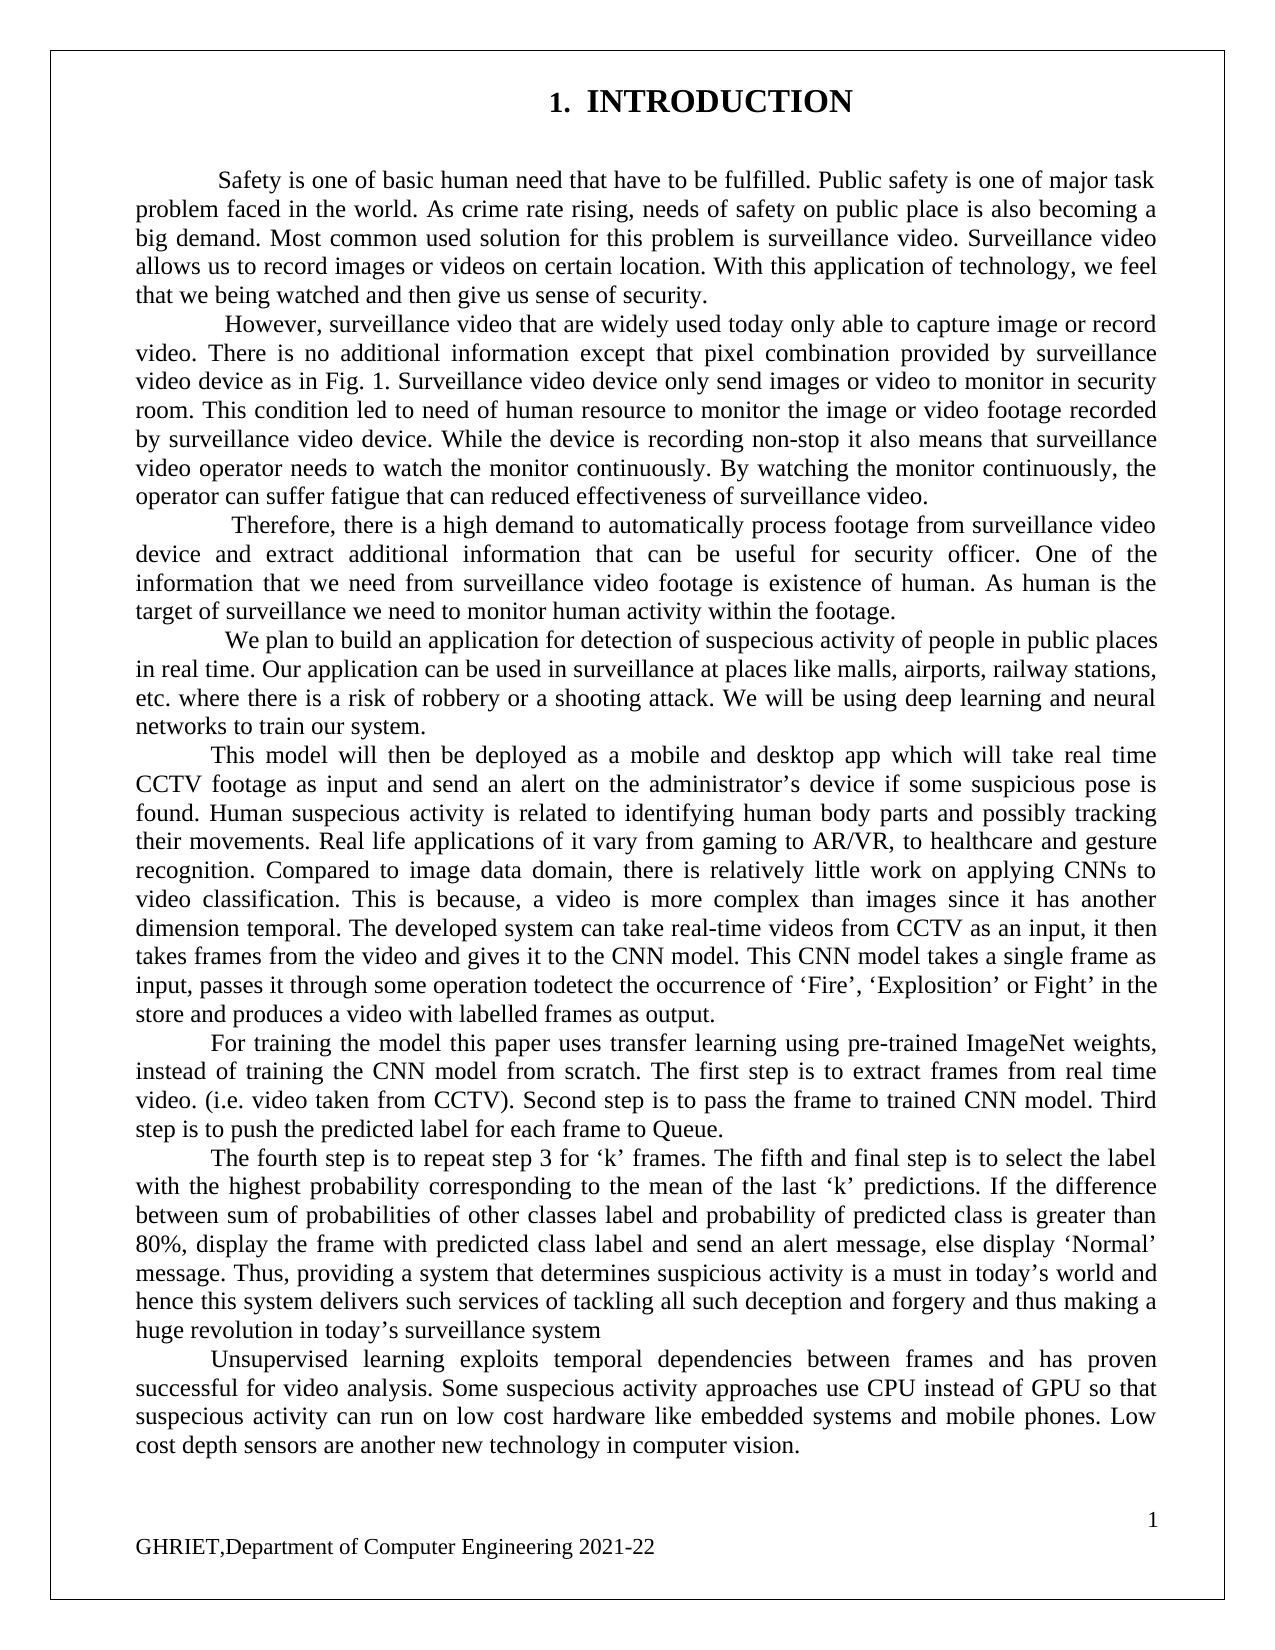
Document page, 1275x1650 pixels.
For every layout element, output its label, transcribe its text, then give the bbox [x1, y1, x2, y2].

text Therefore, there is a high demand to automatically process footage from surveillance video device and extract additional information that can be useful for security officer. One of the information that we need from surveillance video footage is existence of human. As human is the target of surveillance we need to monitor human activity within the footage. [135, 510, 1158, 625]
text This model will then be deployed as a mobile and desktop app which will take real time CCTV footage as input and send an alert on the administrator’s device if some suspicious pose is found. Human suspecious activity is related to identifying human body parts and possibly tracking their movements. Real life applications of it vary from gaming to AR/VR, to healthcare and gesture recognition. Compared to image data domain, there is relatively little work on applying CNNs to video classification. This is because, a video is more complex than images since it has another dimension temporal. The developed system can take real-time videos from CCTV as an input, it then takes frames from the video and gives it to the CNN model. This CNN model takes a single frame as input, passes it through some operation todetect the occurrence of ‘Fire’, ‘Explosition’ or Fight’ in the store and produces a video with labelled frames as output. [135, 740, 1158, 1028]
text Safety is one of basic human need that have to be fulfilled. Public safety is one of major task problem faced in the world. As crime rate rising, needs of safety on public place is also becoming a big demand. Most common used solution for this problem is surveillance video. Surveillance video allows us to record images or videos on certain location. With this application of technology, we feel that we being watched and then give us sense of security. [135, 165, 1158, 309]
text For training the model this paper uses transfer learning using pre-trained ImageNet weights, instead of training the CNN model from scratch. The first step is to extract frames from real time video. (i.e. video taken from CCTV). Second step is to pass the frame to trained CNN model. Third step is to push the predicted label for each frame to Queue. [135, 1028, 1158, 1143]
subtitle INTRODUCTION [549, 82, 1158, 120]
text However, surveillance video that are widely used today only able to capture image or record video. There is no additional information except that pixel combination provided by surveillance video device as in Fig. 1. Surveillance video device only send images or video to monitor in security room. This condition led to need of human resource to monitor the image or video footage recorded by surveillance video device. While the device is recording non-stop it also means that surveillance video operator needs to watch the monitor continuously. By watching the monitor continuously, the operator can suffer fatigue that can reduced effectiveness of surveillance video. [135, 309, 1158, 510]
text The fourth step is to repeat step 3 for ‘k’ frames. The fifth and final step is to select the label with the highest probability corresponding to the mean of the last ‘k’ predictions. If the difference between sum of probabilities of other classes label and probability of predicted class is greater than 80%, display the frame with predicted class label and send an alert message, else display ‘Normal’ message. Thus, providing a system that determines suspicious activity is a must in today’s world and hence this system delivers such services of tackling all such deception and forgery and thus making a huge revolution in today’s surveillance system [135, 1143, 1158, 1344]
text We plan to build an application for detection of suspecious activity of people in public places in real time. Our application can be used in surveillance at places like malls, airports, railway stations, etc. where there is a risk of robbery or a shooting attack. We will be using deep learning and neural networks to train our system. [135, 625, 1158, 740]
text Unsupervised learning exploits temporal dependencies between frames and has proven successful for video analysis. Some suspecious activity approaches use CPU instead of GPU so that suspecious activity can run on low cost hardware like embedded systems and mobile phones. Low cost depth sensors are another new technology in computer vision. [135, 1344, 1158, 1459]
